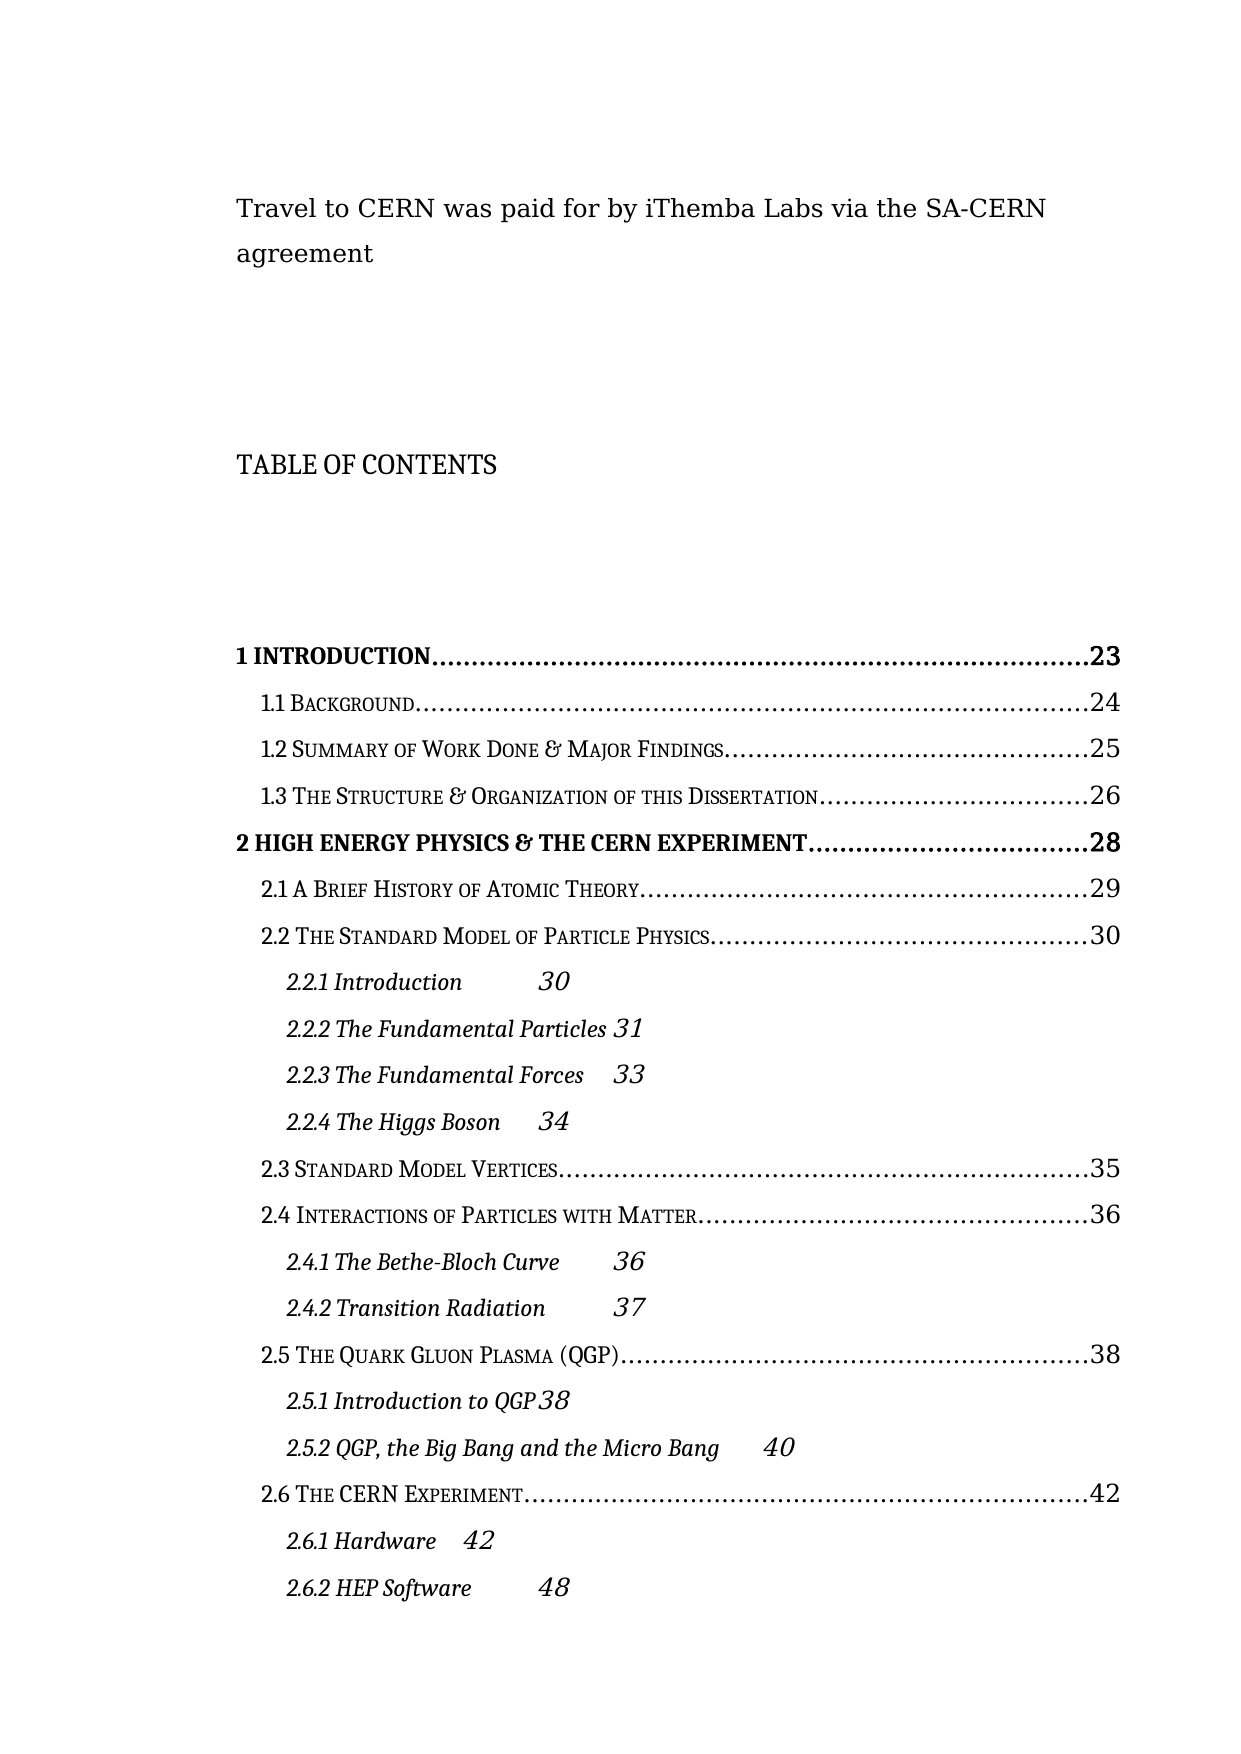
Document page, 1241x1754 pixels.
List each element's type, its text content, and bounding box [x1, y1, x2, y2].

text Travel to CERN was paid for by iThemba Labs via the SA-CERN agreement [236, 193, 1122, 268]
